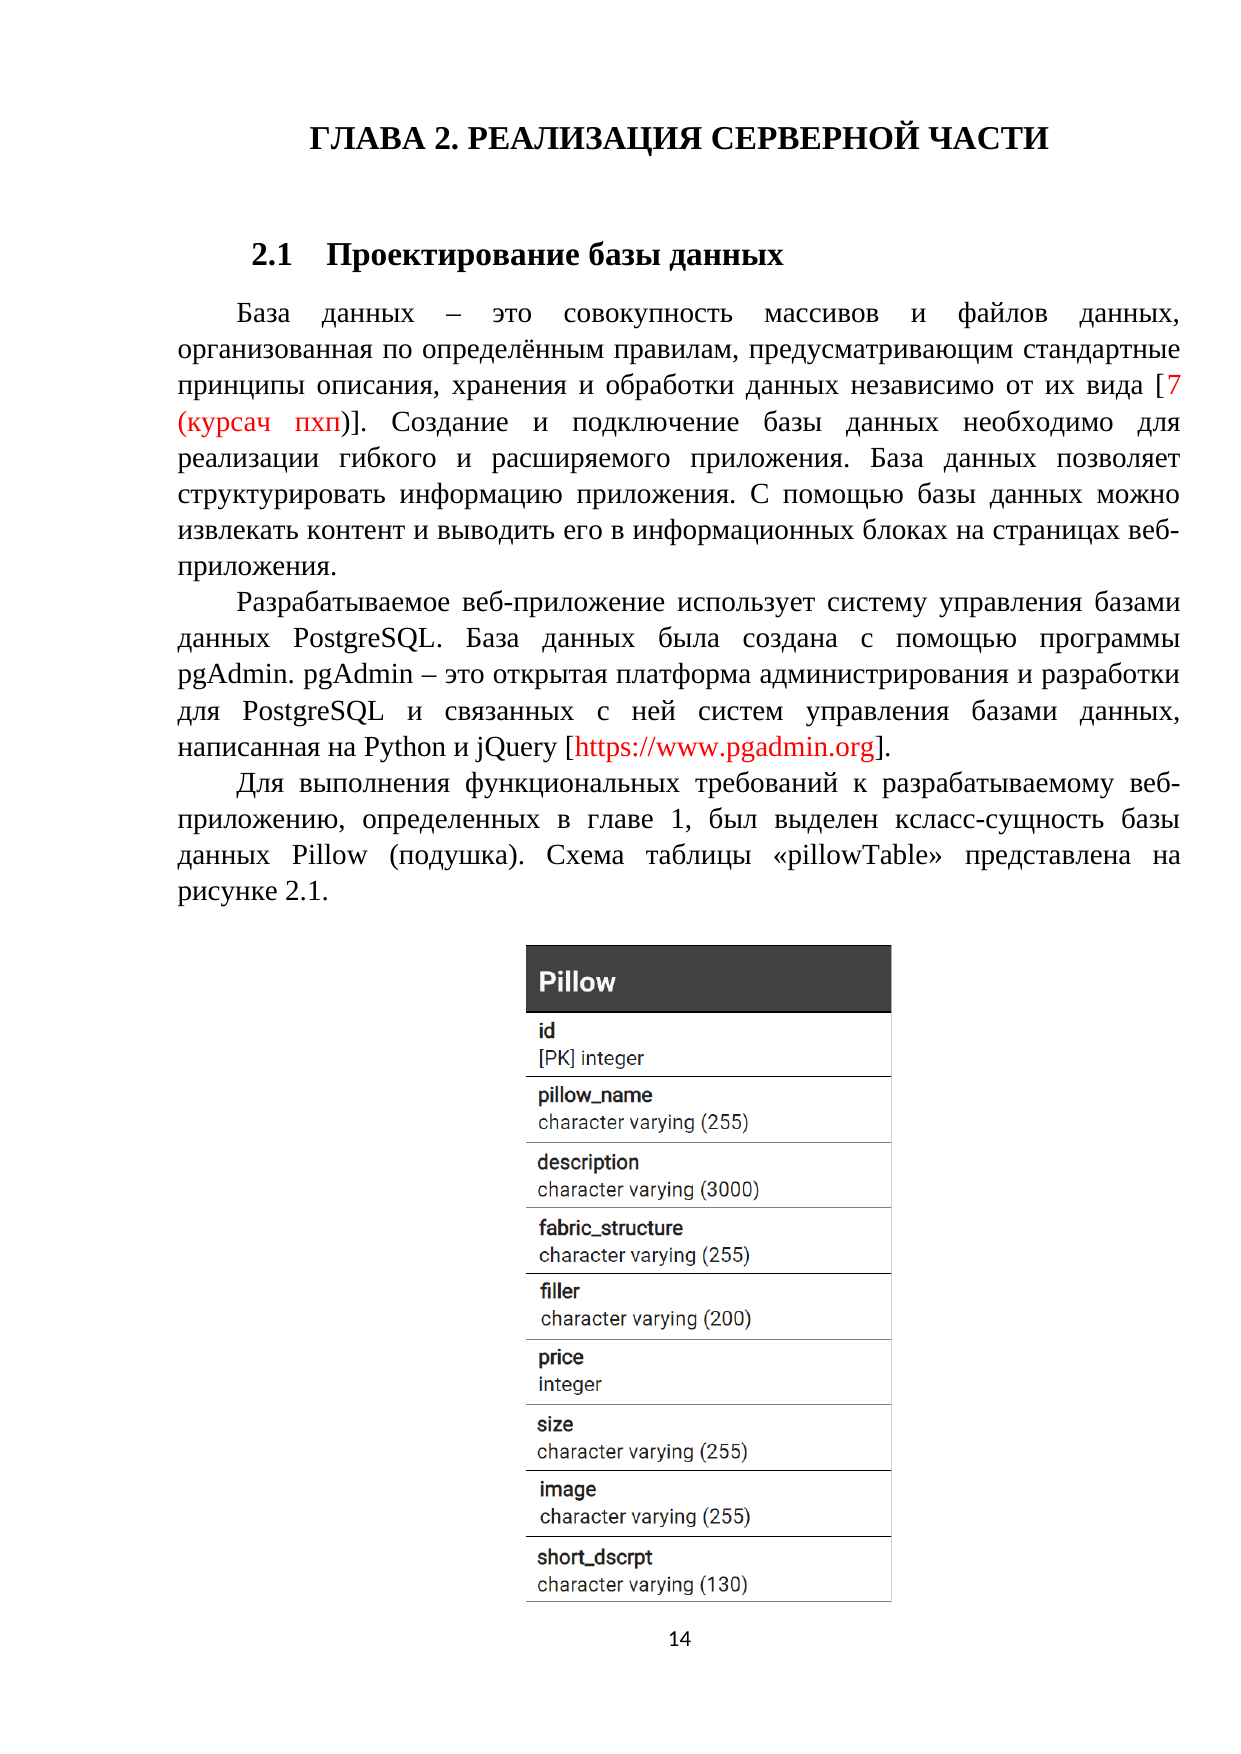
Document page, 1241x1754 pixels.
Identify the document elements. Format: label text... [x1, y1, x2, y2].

list Проектирование базы данных [251, 234, 1181, 273]
picture [526, 945, 892, 1602]
text Для выполнения функциональных требований к разрабатываемому веб-приложению, определенных в главе 1, был выделен ксласс-сущность базы данных Pillow (подушка). Схема таблицы «pillowTable» представлена на рисунке 2.1. [177, 765, 1181, 907]
text База данных – это совокупность массивов и файлов данных, организованная по определённым правилам, предусматривающим стандартные принципы описания, хранения и обработки данных независимо от их вида [7 (курсач пхп)]. Создание и подключение базы данных необходимо для реализации гибкого и расширяемого приложения. База данных позволяет структурировать информацию приложения. С помощью базы данных можно извлекать контент и выводить его в информационных блоках на страницах веб-приложения. [177, 295, 1181, 582]
text Разрабатываемое веб-приложение использует систему управления базами данных PostgreSQL. База данных была создана с помощью программы pgAdmin. pgAdmin – это открытая платформа администрирования и разработки для PostgreSQL и связанных с ней систем управления базами данных, написанная на Python и jQuery [https://www.pgadmin.org]. [177, 584, 1181, 762]
text ГЛАВА 2. РЕАЛИЗАЦИЯ СЕРВЕРНОЙ ЧАСТИ [177, 118, 1181, 156]
